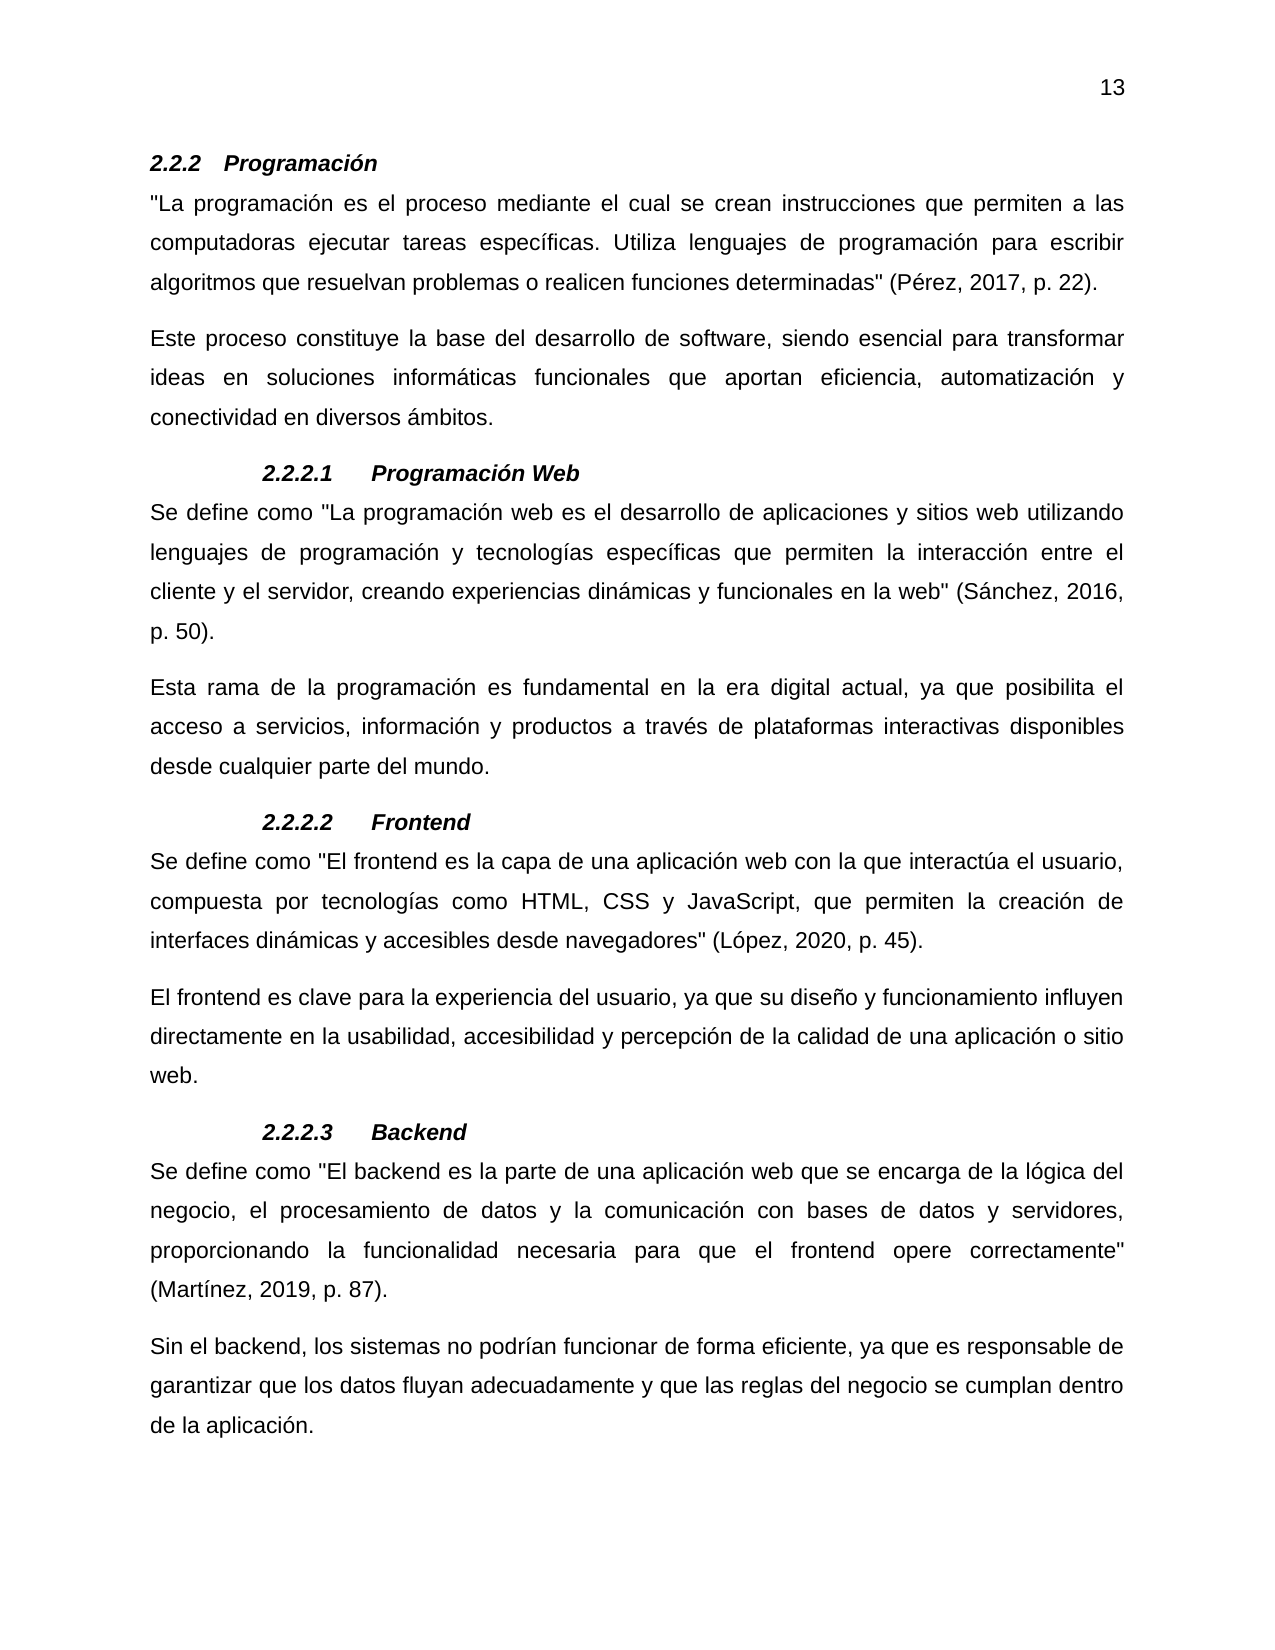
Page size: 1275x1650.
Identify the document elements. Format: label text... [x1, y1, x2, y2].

text Sin el backend, los sistemas no podrían funcionar de forma eficiente, ya que es responsable de garantizar que los datos fluyan adecuadamente y que las reglas del negocio se cumplan dentro de la aplicación. [150, 1333, 1125, 1438]
text El frontend es clave para la experiencia del usuario, ya que su diseño y funcionamiento influyen directamente en la usabilidad, accesibilidad y percepción de la calidad de una aplicación o sitio web. [150, 983, 1125, 1089]
text Esta rama de la programación es fundamental en la era digital actual, ya que posibilita el acceso a servicios, información y productos a través de plataformas interactivas disponibles desde cualquier parte del mundo. [150, 674, 1125, 779]
text Se define como "El backend es la parte de una aplicación web que se encarga de la lógica del negocio, el procesamiento de datos y la comunicación con bases de datos y servidores, proporcionando la funcionalidad necesaria para que el frontend opere correctamente" (Martínez, 2019, p. 87). [150, 1158, 1125, 1303]
text Se define como "La programación web es el desarrollo de aplicaciones y sitios web utilizando lenguajes de programación y tecnologías específicas que permiten la interacción entre el cliente y el servidor, creando experiencias dinámicas y funcionales en la web" (Sánchez, 2016, p. 50). [150, 499, 1125, 644]
text Se define como "El frontend es la capa de una aplicación web con la que interactúa el usuario, compuesta por tecnologías como HTML, CSS y JavaScript, que permiten la creación de interfaces dinámicas y accesibles desde navegadores" (López, 2020, p. 45). [150, 848, 1125, 954]
text Este proceso constituye la base del desarrollo de software, siendo esencial para transformar ideas en soluciones informáticas funcionales que aportan eficiencia, automatización y conectividad en diversos ámbitos. [150, 324, 1125, 430]
text "La programación es el proceso mediante el cual se crean instrucciones que permiten a las computadoras ejecutar tareas específicas. Utiliza lenguajes de programación para escribir algoritmos que resuelvan problemas o realicen funciones determinadas" (Pérez, 2017, p. 22). [150, 189, 1125, 295]
subtitle Programación [150, 150, 1125, 176]
subtitle Frontend [262, 809, 1125, 835]
subtitle Backend [262, 1118, 1125, 1145]
subtitle Programación Web [262, 460, 1125, 486]
